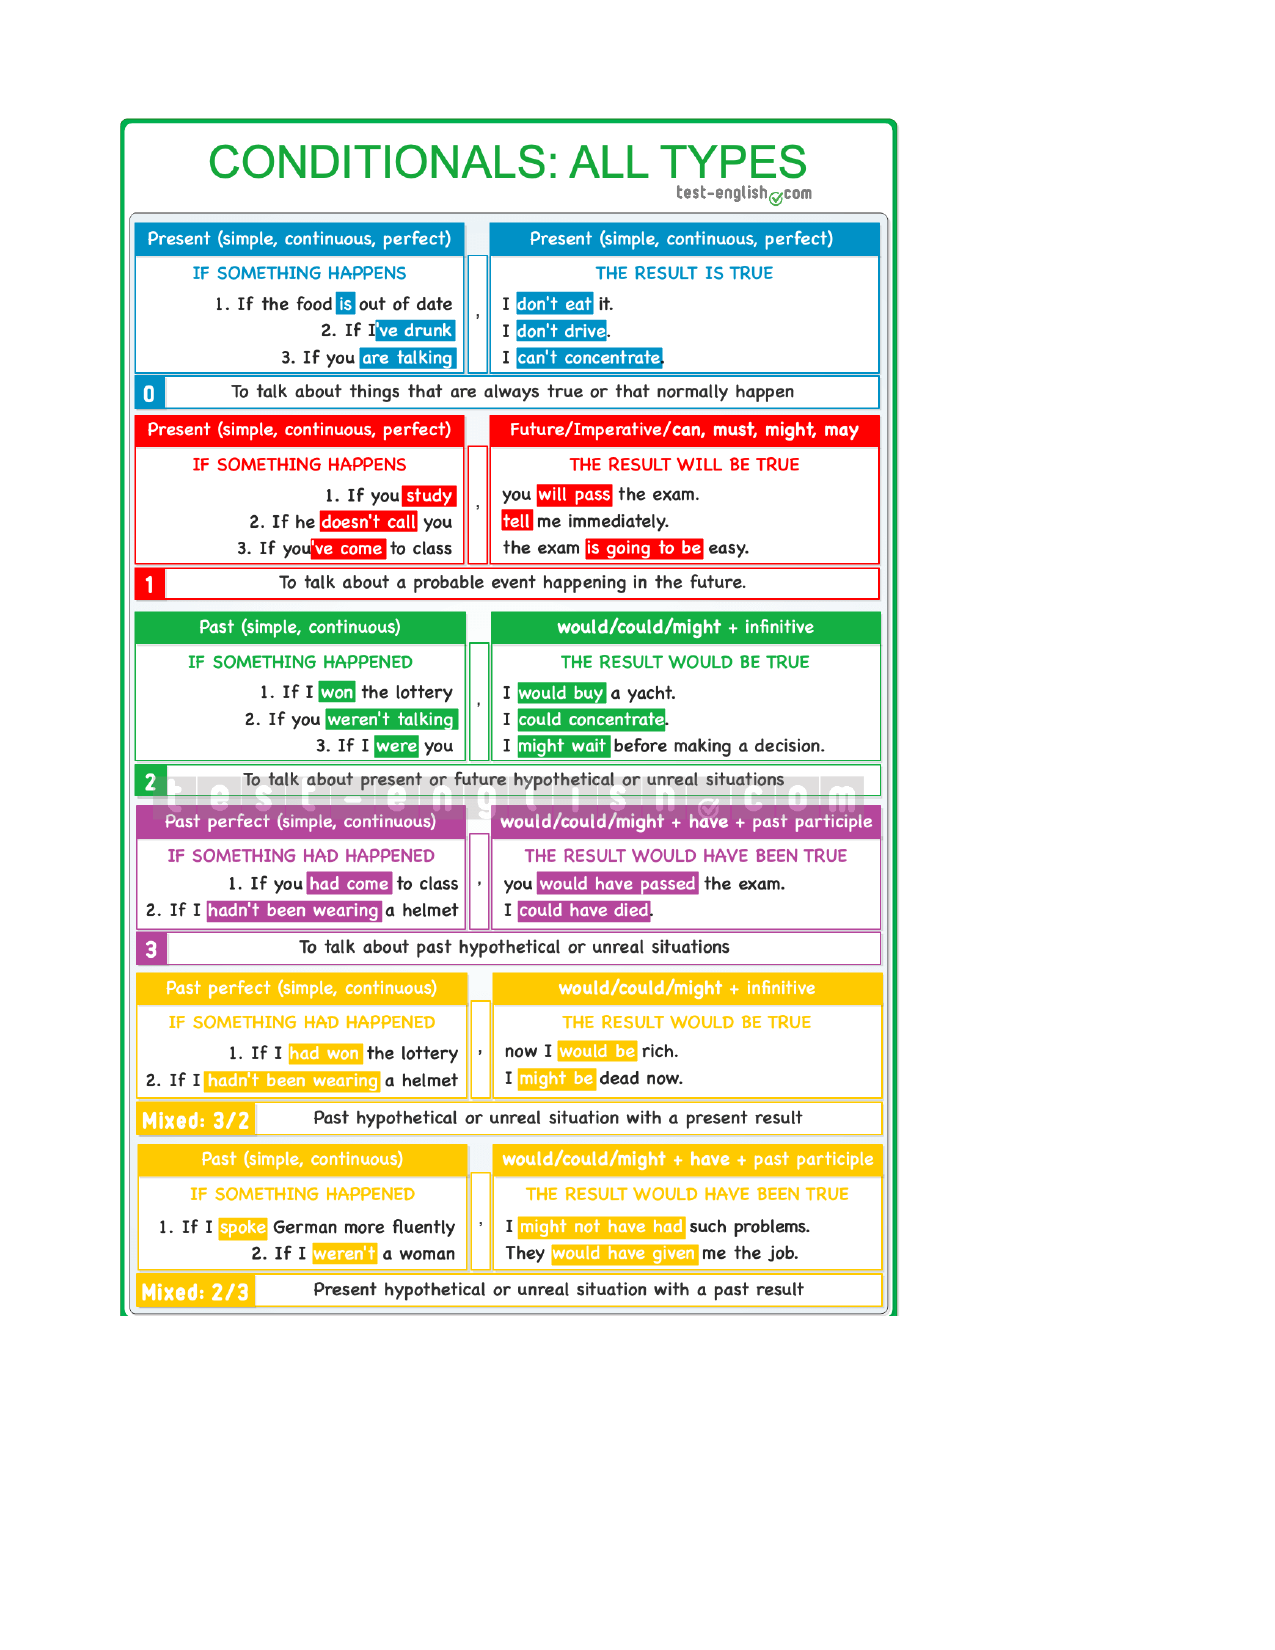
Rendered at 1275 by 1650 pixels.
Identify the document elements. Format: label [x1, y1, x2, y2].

picture [118, 118, 900, 1316]
